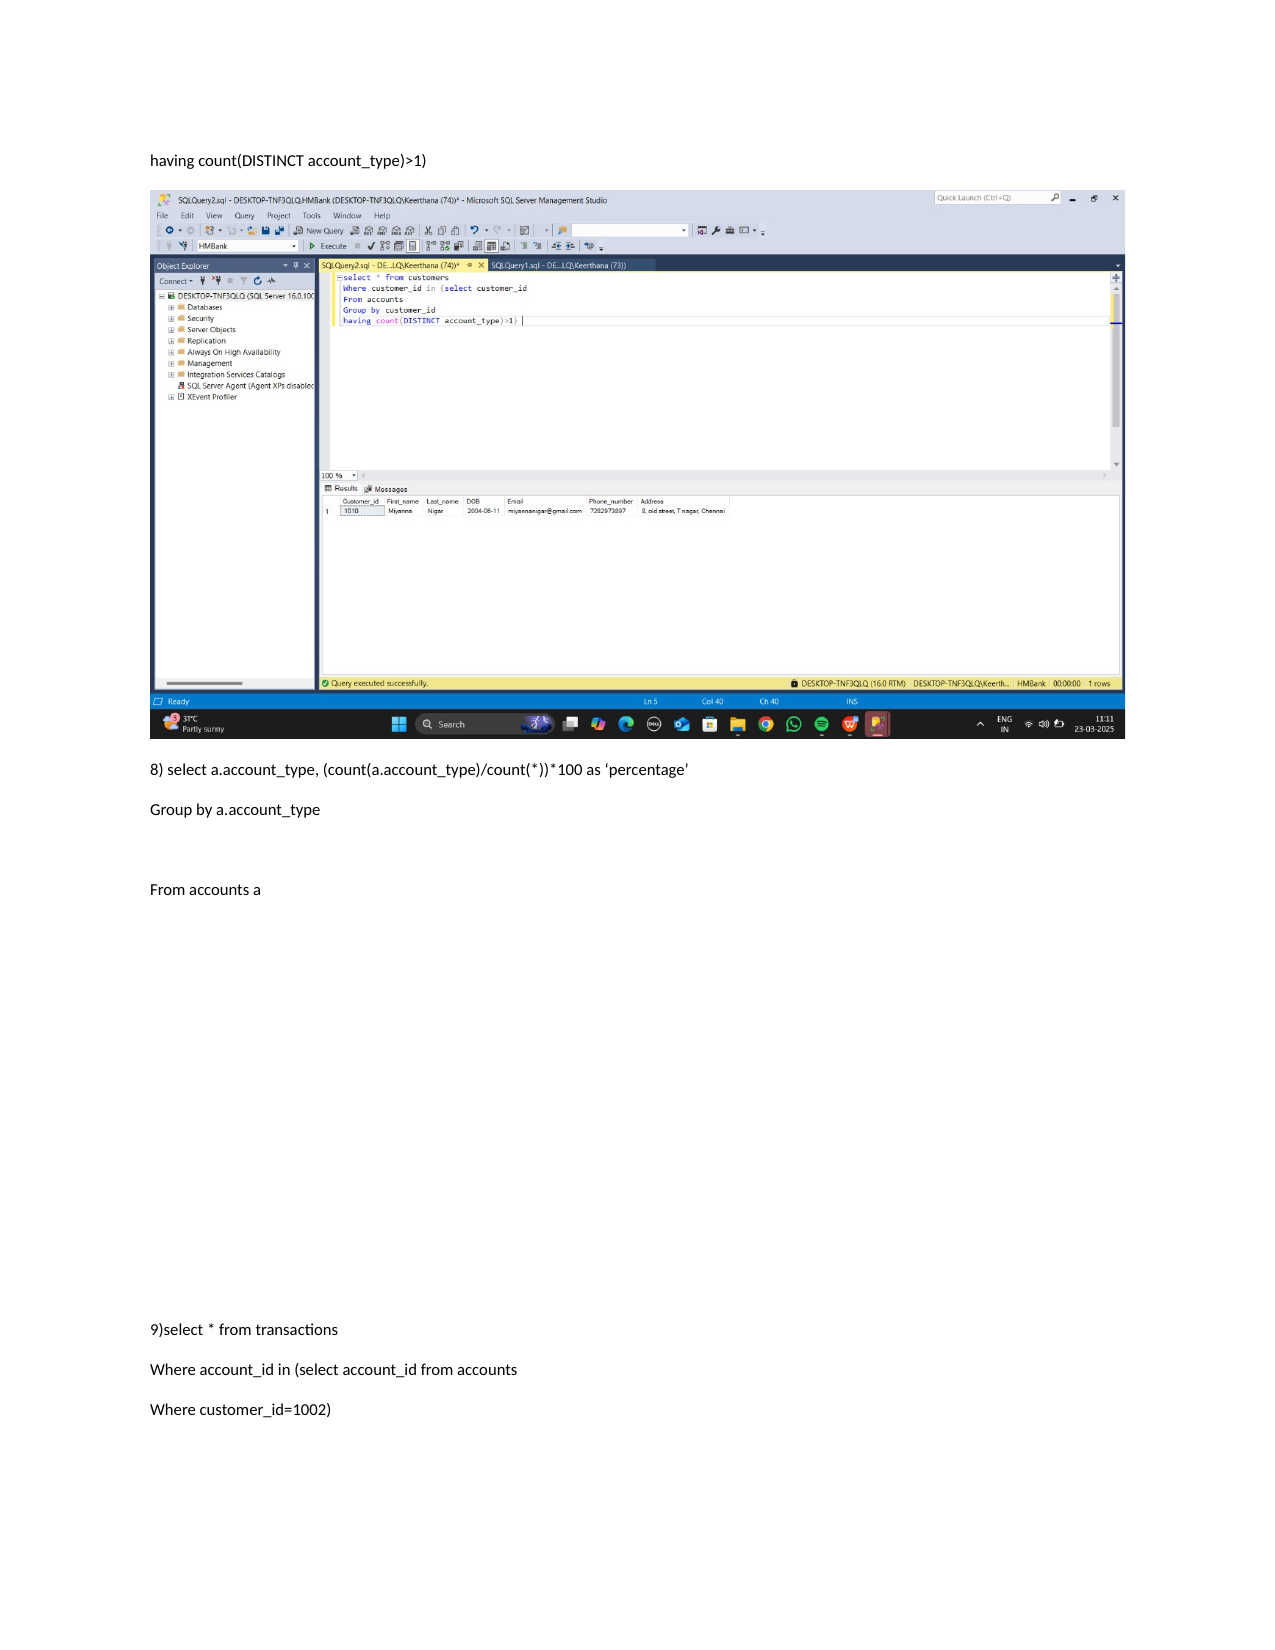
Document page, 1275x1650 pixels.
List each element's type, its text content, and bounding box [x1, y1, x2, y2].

text Where account_id in (select account_id from accounts [150, 1359, 1125, 1380]
text 9)select * from transactions [150, 1319, 1125, 1340]
text Group by a.account_type [150, 799, 1125, 820]
picture [150, 190, 1125, 739]
text having count(DISTINCT account_type)>1) [150, 150, 1125, 170]
text Where customer_id=1002) [150, 1399, 1125, 1420]
text 8) select a.account_type, (count(a.account_type)/count(*))*100 as ‘percentage’ [150, 759, 1125, 780]
text From accounts a [150, 879, 1125, 900]
